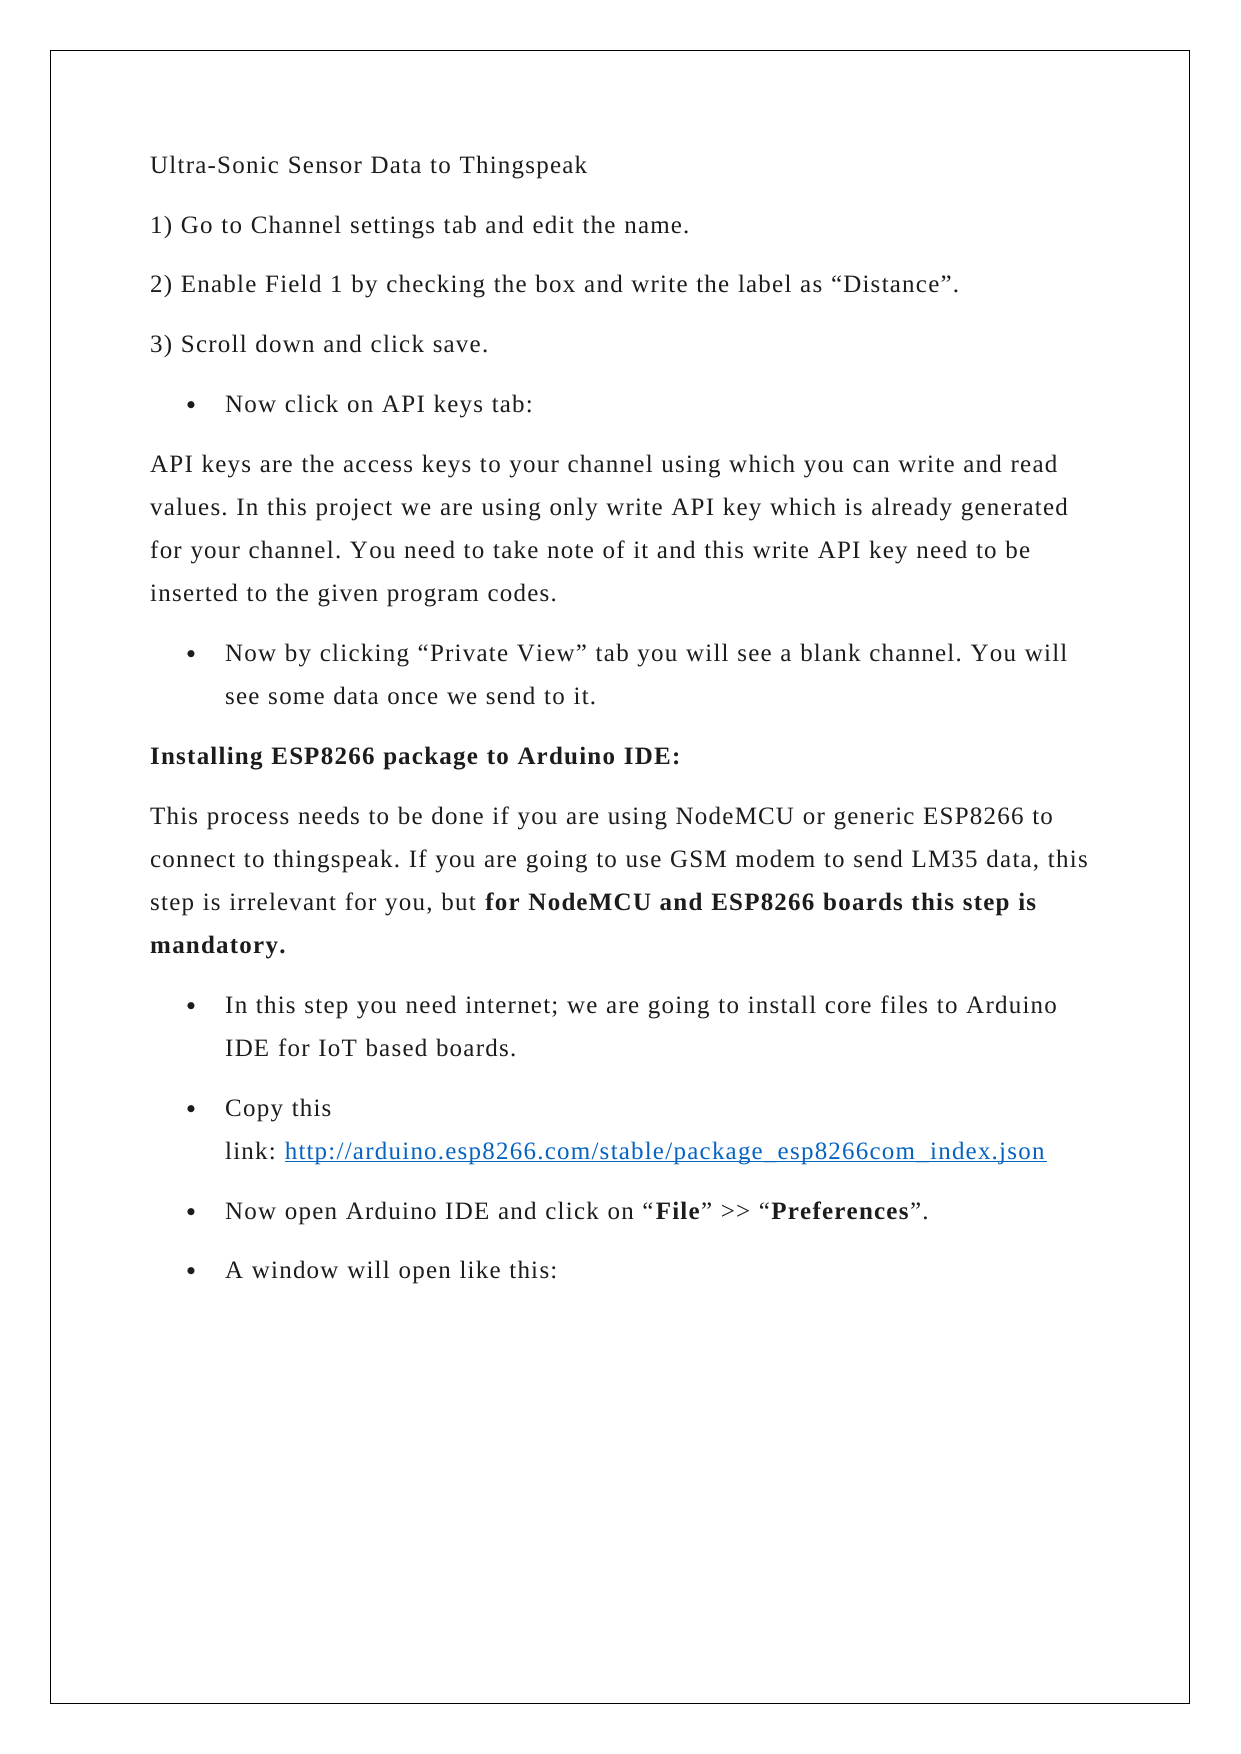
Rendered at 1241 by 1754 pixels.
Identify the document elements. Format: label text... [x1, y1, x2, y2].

text API keys are the access keys to your channel using which you can write and read values. In this project we are using only write API key which is already generated for your channel. You need to take note of it and this write API key need to be inserted to the given program codes. [150, 449, 1097, 607]
list Copy this link: http://arduino.esp8266.com/stable/package_esp8266com_index.json [187, 1093, 1097, 1165]
text This process needs to be done if you are using NodeMCU or generic ESP8266 to connect to thingspeak. If you are going to use GSM modem to send LM35 data, this step is irrelevant for you, but for NodeMCU and ESP8266 boards this step is mandatory. [150, 801, 1097, 959]
list A window will open like this: [187, 1256, 1097, 1284]
list Now open Arduino IDE and click on “File” >> “Preferences”. [187, 1196, 1097, 1224]
text Ultra-Sonic Sensor Data to Thingspeak [150, 150, 1097, 179]
text Installing ESP8266 package to Arduino IDE: [150, 741, 1097, 770]
list Now click on API keys tab: [187, 389, 1097, 418]
text 1) Go to Channel settings tab and edit the name. [150, 210, 1097, 238]
list In this step you need internet; we are going to install core files to Arduino IDE for IoT based boards. [187, 990, 1097, 1062]
text 3) Scroll down and click save. [150, 329, 1097, 358]
text 2) Enable Field 1 by checking the box and write the label as “Distance”. [150, 269, 1097, 298]
list Now by clicking “Private View” tab you will see a blank channel. You will see some data once we send to it. [187, 638, 1097, 710]
